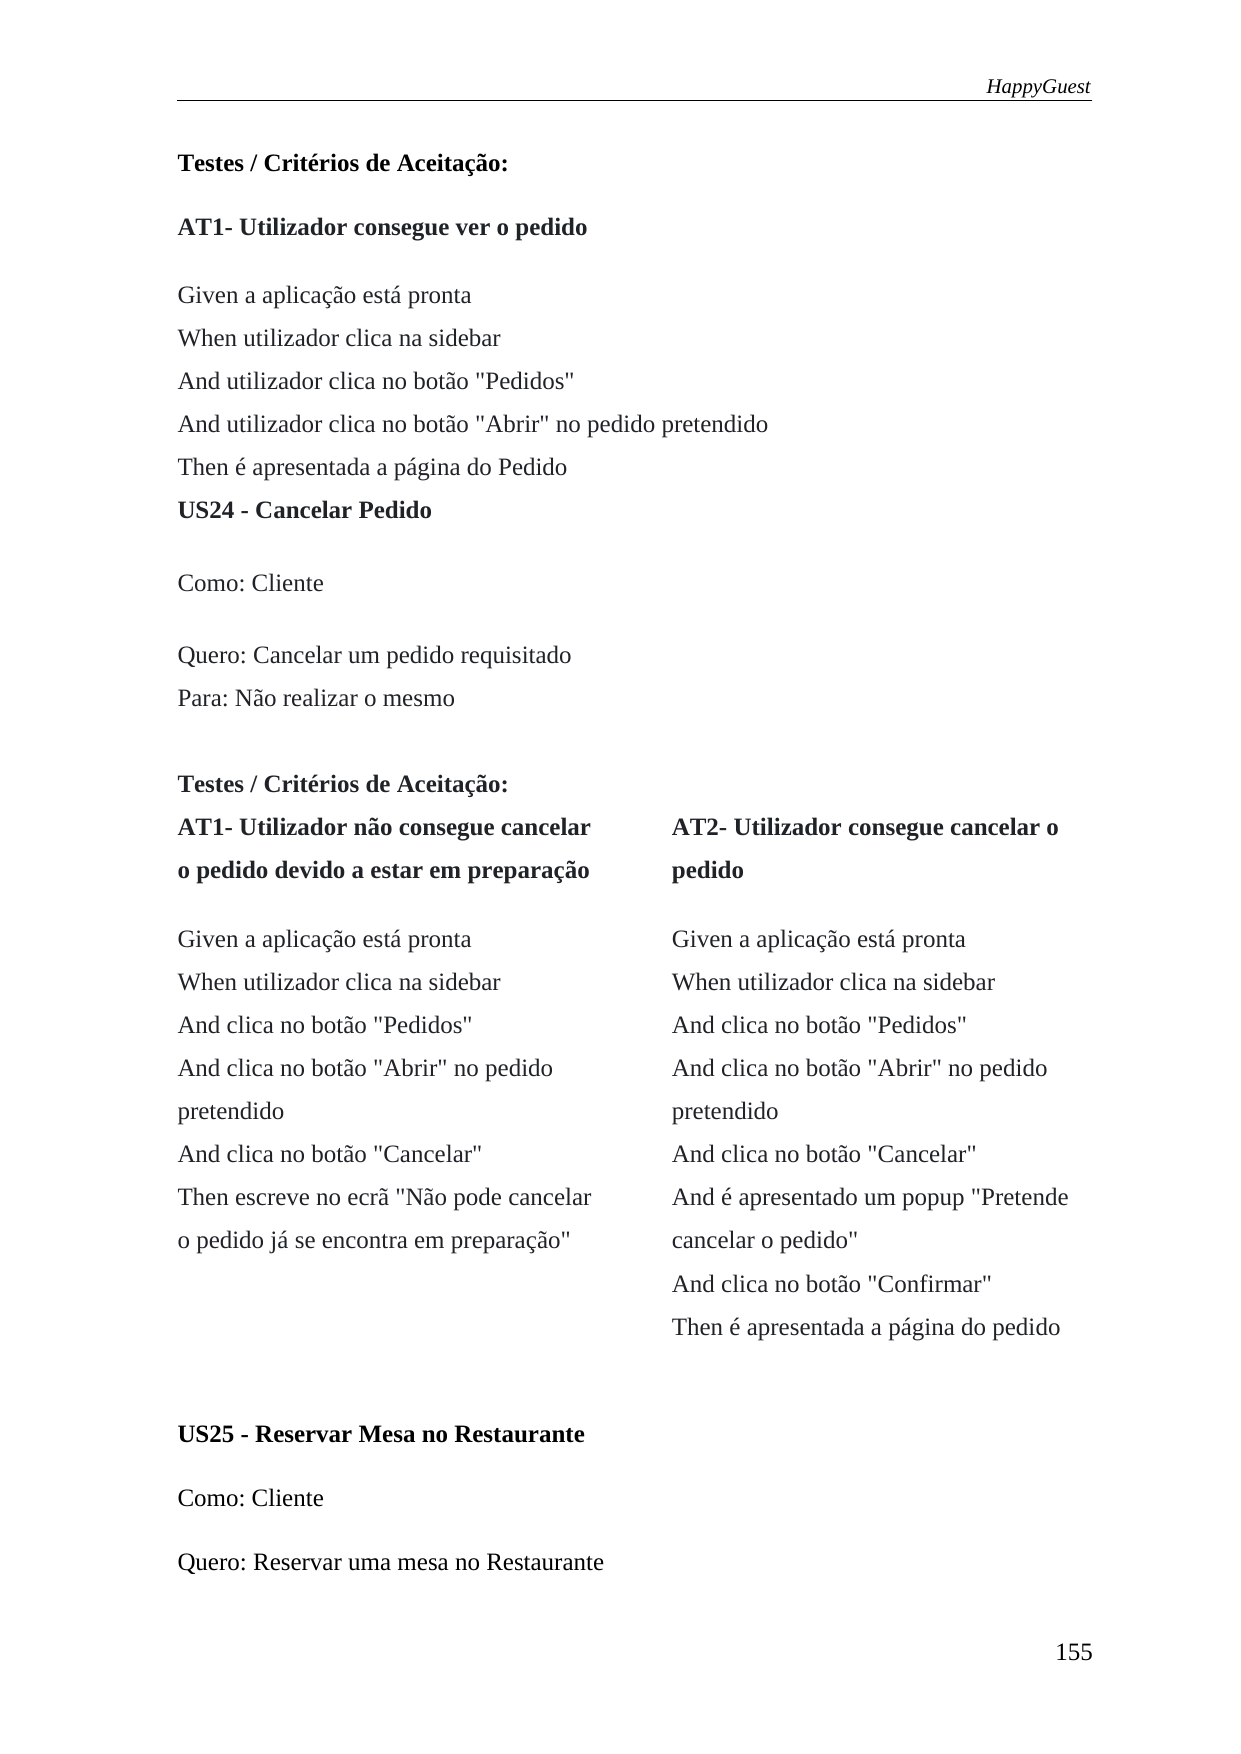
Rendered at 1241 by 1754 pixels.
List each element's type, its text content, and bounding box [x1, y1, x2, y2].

text Given a aplicação está pronta When utilizador clica na sidebar And utilizador clica no botão "Pedidos" And utilizador clica no botão "Abrir" no pedido pretendido Then é apresentada a página do Pedido [177, 280, 1092, 481]
text Given a aplicação está pronta When utilizador clica na sidebar And clica no botão "Pedidos" And clica no botão "Abrir" no pedido pretendido And clica no botão "Cancelar" Then escreve no ecrã "Não pode cancelar o pedido já se encontra em preparação" [177, 924, 598, 1254]
text AT1- Utilizador consegue ver o pedido [177, 212, 1092, 240]
text Para: Não realizar o mesmo [177, 683, 1092, 712]
text US24 - Cancelar Pedido [177, 495, 1092, 524]
text Quero: Reservar uma mesa no Restaurante [177, 1547, 1092, 1576]
text AT2- Utilizador consegue cancelar o pedido [672, 812, 1092, 884]
text Quero: Cancelar um pedido requisitado [177, 640, 1092, 669]
text Testes / Critérios de Aceitação: [177, 769, 1092, 798]
text Testes / Critérios de Aceitação: [177, 148, 1092, 176]
text Como: Cliente [177, 1483, 1092, 1512]
text AT1- Utilizador não consegue cancelar o pedido devido a estar em preparação [177, 812, 598, 884]
text US25 - Reservar Mesa no Restaurante [177, 1419, 1092, 1448]
text Como: Cliente [177, 568, 1092, 596]
text Given a aplicação está pronta When utilizador clica na sidebar And clica no botão "Pedidos" And clica no botão "Abrir" no pedido pretendido And clica no botão "Cancelar" And é apresentado um popup "Pretende cancelar o pedido" And clica no botão "Confirmar" Then é apresentada a página do pedido [672, 924, 1092, 1341]
